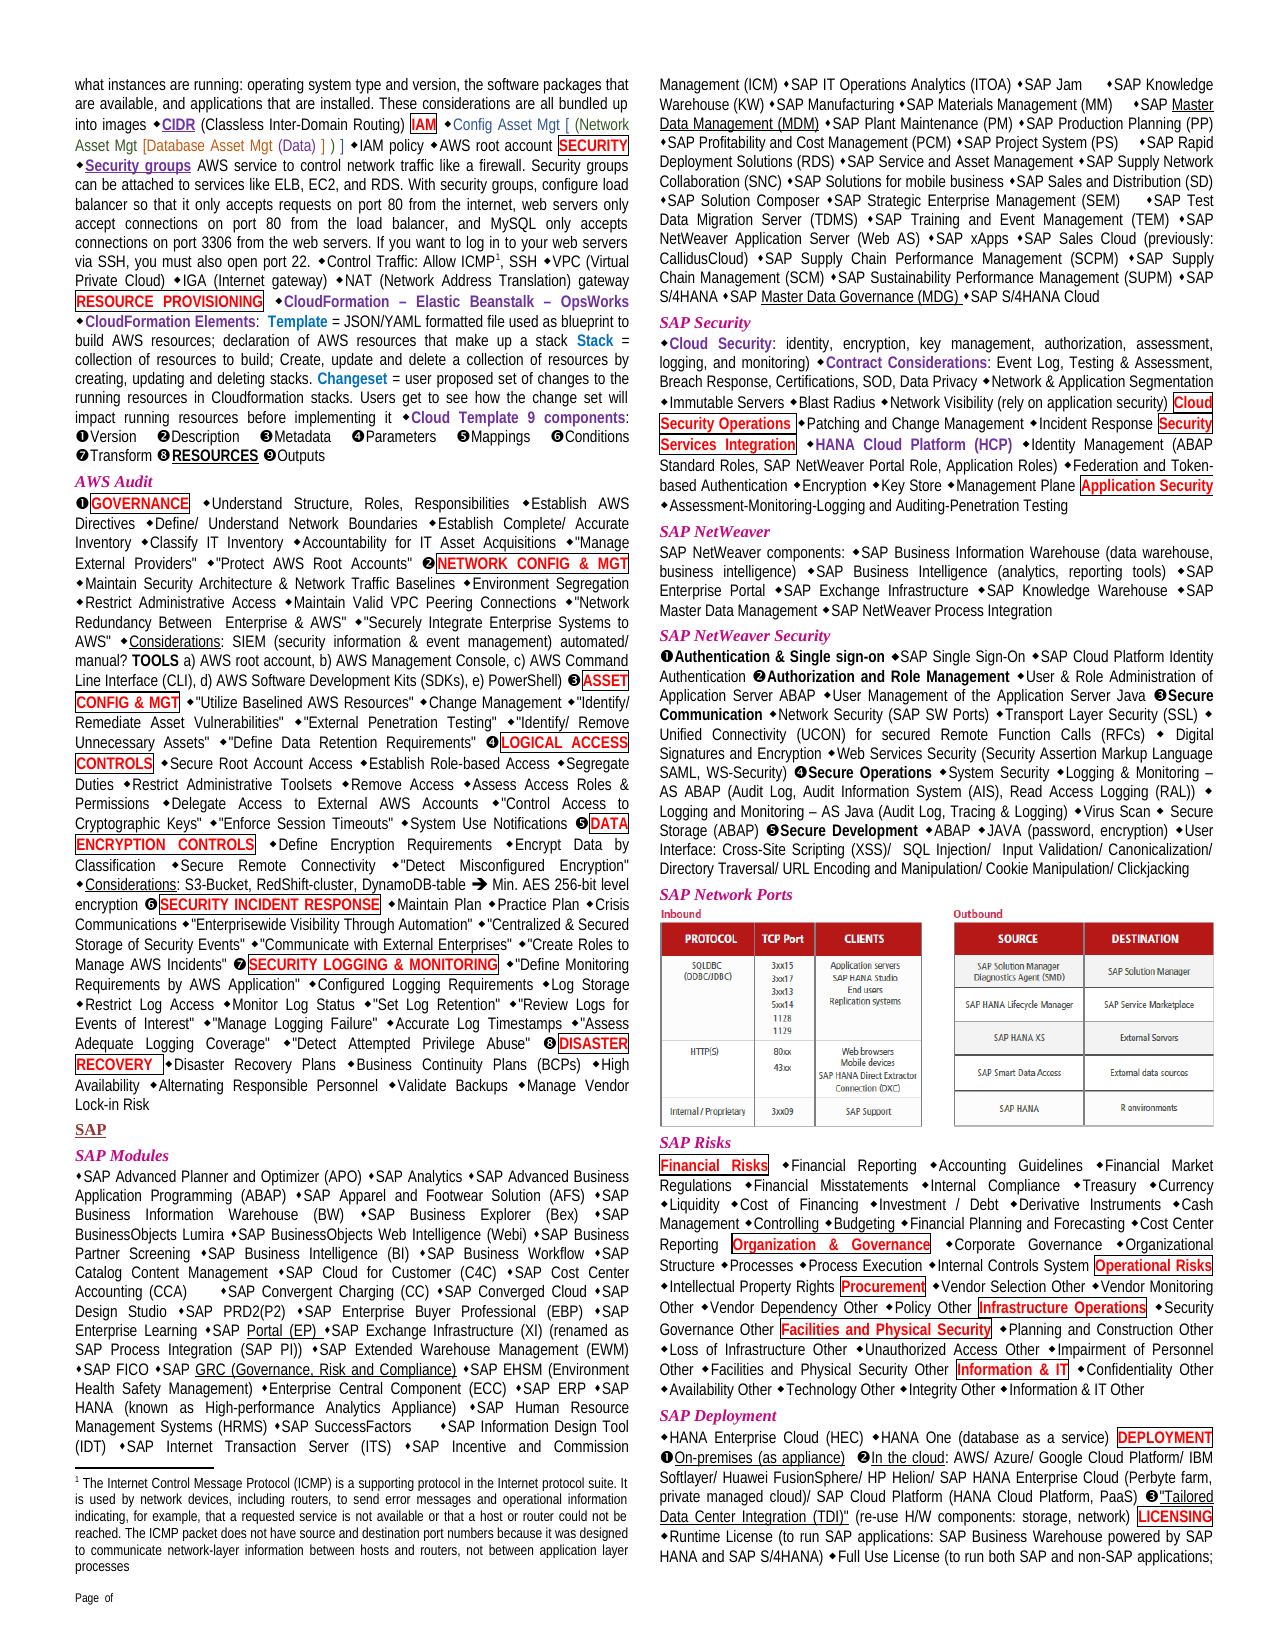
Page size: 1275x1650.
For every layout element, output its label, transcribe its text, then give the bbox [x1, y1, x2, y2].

subtitle SAP [75, 1120, 629, 1139]
text SAP Advanced Planner and Optimizer (APO) SAP Analytics SAP Advanced Business Application Programming (ABAP) SAP Apparel and Footwear Solution (AFS) SAP Business Information Warehouse (BW) SAP Business Explorer (Bex) SAP BusinessObjects Lumira SAP BusinessObjects Web Intelligence (Webi) SAP Business Partner Screening SAP Business Intelligence (BI) SAP Business Workflow SAP Catalog Content Management SAP Cloud for Customer (C4C) SAP Cost Center Accounting (CCA) SAP Convergent Charging (CC) SAP Converged Cloud SAP Design Studio SAP PRD2(P2) SAP Enterprise Buyer Professional (EBP) SAP Enterprise Learning SAP Portal (EP) SAP Exchange Infrastructure (XI) (renamed as SAP Process Integration (SAP PI)) SAP Extended Warehouse Management (EWM) SAP FICO SAP GRC (Governance, Risk and Compliance) SAP EHSM (Environment Health Safety Management) Enterprise Central Component (ECC) SAP ERP SAP HANA (known as High-performance Analytics Appliance) SAP Human Resource Management Systems (HRMS) SAP SuccessFactors SAP Information Design Tool (IDT) SAP Internet Transaction Server (ITS) SAP Incentive and Commission Management (ICM) SAP IT Operations Analytics (ITOA) SAP Jam SAP Knowledge Warehouse (KW) SAP Manufacturing SAP Materials Management (MM) SAP Master Data Management (MDM) SAP Plant Maintenance (PM) SAP Production Planning (PP) SAP Profitability and Cost Management (PCM) SAP Project System (PS) SAP Rapid Deployment Solutions (RDS) SAP Service and Asset Management SAP Supply Network Collaboration (SNC) SAP Solutions for mobile business SAP Sales and Distribution (SD) SAP Solution Composer SAP Strategic Enterprise Management (SEM) SAP Test Data Migration Server (TDMS) SAP Training and Event Management (TEM) SAP NetWeaver Application Server (Web AS) SAP xApps SAP Sales Cloud (previously: CallidusCloud) SAP Supply Chain Performance Management (SCPM) SAP Supply Chain Management (SCM) SAP Sustainability Performance Management (SUPM) SAP S/4HANA SAP Master Data Governance (MDG) SAP S/4HANA Cloud [75, 1167, 629, 1456]
subtitle SAP Modules [75, 1145, 629, 1164]
text Cloud Security: identity, encryption, key management, authorization, assessment, logging, and monitoring) Contract Considerations: Event Log, Testing & Assessment, Breach Response, Certifications, SOD, Data Privacy Network & Application Segmentation Immutable Servers Blast Radius Network Visibility (rely on application security) Cloud Security Operations Patching and Change Management Incident Response Security Services Integration HANA Cloud Platform (HCP) Identity Management (ABAP Standard Roles, SAP NetWeaver Portal Role, Application Roles) Federation and Token-based Authentication Encryption Key Store Management Plane Application Security Assessment-Monitoring-Logging and Auditing-Penetration Testing [659, 334, 1213, 515]
subtitle SAP Risks [659, 1133, 1213, 1152]
subtitle AWS Audit [75, 472, 629, 491]
text SAP Advanced Planner and Optimizer (APO) SAP Analytics SAP Advanced Business Application Programming (ABAP) SAP Apparel and Footwear Solution (AFS) SAP Business Information Warehouse (BW) SAP Business Explorer (Bex) SAP BusinessObjects Lumira SAP BusinessObjects Web Intelligence (Webi) SAP Business Partner Screening SAP Business Intelligence (BI) SAP Business Workflow SAP Catalog Content Management SAP Cloud for Customer (C4C) SAP Cost Center Accounting (CCA) SAP Convergent Charging (CC) SAP Converged Cloud SAP Design Studio SAP PRD2(P2) SAP Enterprise Buyer Professional (EBP) SAP Enterprise Learning SAP Portal (EP) SAP Exchange Infrastructure (XI) (renamed as SAP Process Integration (SAP PI)) SAP Extended Warehouse Management (EWM) SAP FICO SAP GRC (Governance, Risk and Compliance) SAP EHSM (Environment Health Safety Management) Enterprise Central Component (ECC) SAP ERP SAP HANA (known as High-performance Analytics Appliance) SAP Human Resource Management Systems (HRMS) SAP SuccessFactors SAP Information Design Tool (IDT) SAP Internet Transaction Server (ITS) SAP Incentive and Commission Management (ICM) SAP IT Operations Analytics (ITOA) SAP Jam SAP Knowledge Warehouse (KW) SAP Manufacturing SAP Materials Management (MM) SAP Master Data Management (MDM) SAP Plant Maintenance (PM) SAP Production Planning (PP) SAP Profitability and Cost Management (PCM) SAP Project System (PS) SAP Rapid Deployment Solutions (RDS) SAP Service and Asset Management SAP Supply Network Collaboration (SNC) SAP Solutions for mobile business SAP Sales and Distribution (SD) SAP Solution Composer SAP Strategic Enterprise Management (SEM) SAP Test Data Migration Server (TDMS) SAP Training and Event Management (TEM) SAP NetWeaver Application Server (Web AS) SAP xApps SAP Sales Cloud (previously: CallidusCloud) SAP Supply Chain Performance Management (SCPM) SAP Supply Chain Management (SCM) SAP Sustainability Performance Management (SUPM) SAP S/4HANA SAP Master Data Governance (MDG) SAP S/4HANA Cloud [659, 75, 1213, 306]
subtitle SAP Network Ports [659, 884, 1213, 904]
subtitle SAP Deployment [659, 1406, 1213, 1425]
text Financial Risks Financial Reporting Accounting Guidelines Financial Market Regulations Financial Misstatements Internal Compliance Treasury Currency Liquidity Cost of Financing Investment / Debt Derivative Instruments Cash Management Controlling Budgeting Financial Planning and Forecasting Cost Center Reporting Organization & Governance Corporate Governance Organizational Structure Processes Process Execution Internal Controls System Operational Risks Intellectual Property Rights Procurement Vendor Selection Other Vendor Monitoring Other Vendor Dependency Other Policy Other Infrastructure Operations Security Governance Other Facilities and Physical Security Planning and Construction Other Loss of Infrastructure Other Unauthorized Access Other Impairment of Personnel Other Facilities and Physical Security Other Information & IT Confidentiality Other Availability Other Technology Other Integrity Other Information & IT Other [659, 1154, 1213, 1399]
text GOVERNANCE Understand Structure, Roles, Responsibilities Establish AWS Directives Define/ Understand Network Boundaries Establish Complete/ Accurate Inventory Classify IT Inventory Accountability for IT Asset Acquisitions "Manage External Providers" "Protect AWS Root Accounts" NETWORK CONFIG & MGT Maintain Security Architecture & Network Traffic Baselines Environment Segregation Restrict Administrative Access Maintain Valid VPC Peering Connections "Network Redundancy Between Enterprise & AWS" "Securely Integrate Enterprise Systems to AWS" Considerations: SIEM (security information & event management) automated/ manual? TOOLS a) AWS root account, b) AWS Management Console, c) AWS Command Line Interface (CLI), d) AWS Software Development Kits (SDKs), e) PowerShell) ASSET CONFIG & MGT "Utilize Baselined AWS Resources" Change Management "Identify/ Remediate Asset Vulnerabilities" "External Penetration Testing" "Identify/ Remove Unnecessary Assets" "Define Data Retention Requirements" LOGICAL ACCESS CONTROLS Secure Root Account Access Establish Role-based Access Segregate Duties Restrict Administrative Toolsets Remove Access Assess Access Roles & Permissions Delegate Access to External AWS Accounts "Control Access to Cryptographic Keys" "Enforce Session Timeouts" System Use Notifications DATA ENCRYPTION CONTROLS Define Encryption Requirements Encrypt Data by Classification Secure Remote Connectivity "Detect Misconfigured Encryption" Considerations: S3-Bucket, RedShift-cluster, DynamoDB-table Min. AES 256-bit level encryption SECURITY INCIDENT RESPONSE Maintain Plan Practice Plan Crisis Communications "Enterprisewide Visibility Through Automation" "Centralized & Secured Storage of Security Events" "Communicate with External Enterprises" "Create Roles to Manage AWS Incidents" SECURITY LOGGING & MONITORING "Define Monitoring Requirements by AWS Application" Configured Logging Requirements Log Storage Restrict Log Access Monitor Log Status "Set Log Retention" "Review Logs for Events of Interest" "Manage Logging Failure" Accurate Log Timestamps "Assess Adequate Logging Coverage" "Detect Attempted Privilege Abuse" DISASTER RECOVERY Disaster Recovery Plans Business Continuity Plans (BCPs) High Availability Alternating Responsible Personnel Validate Backups Manage Vendor Lock-in Risk [75, 493, 629, 1114]
subtitle SAP Security [659, 312, 1213, 332]
text Authentication & Single sign-on SAP Single Sign-On SAP Cloud Platform Identity Authentication Authorization and Role Management User & Role Administration of Application Server ABAP User Management of the Application Server Java Secure Communication Network Security (SAP SW Ports) Transport Layer Security (SSL) Unified Connectivity (UCON) for secured Remote Function Calls (RFCs) Digital Signatures and Encryption Web Services Security (Security Assertion Markup Language SAML, WS-Security) Secure Operations System Security Logging & Monitoring – AS ABAP (Audit Log, Audit Information System (AIS), Read Access Logging (RAL)) Logging and Monitoring – AS Java (Audit Log, Tracing & Logging) Virus Scan Secure Storage (ABAP) Secure Development ABAP JAVA (password, encryption) User Interface: Cross-Site Scripting (XSS)/ SQL Injection/ Input Validation/ Canonicalization/ Directory Traversal/ URL Encoding and Manipulation/ Cookie Manipulation/ Clickjacking [659, 647, 1213, 878]
subtitle SAP NetWeaver Security [659, 626, 1213, 645]
subtitle SAP NetWeaver [659, 521, 1213, 541]
text SAP NetWeaver components: SAP Business Information Warehouse (data warehouse, business intelligence) SAP Business Intelligence (analytics, reporting tools) SAP Enterprise Portal SAP Exchange Infrastructure SAP Knowledge Warehouse SAP Master Data Management SAP NetWeaver Process Integration [659, 543, 1213, 620]
